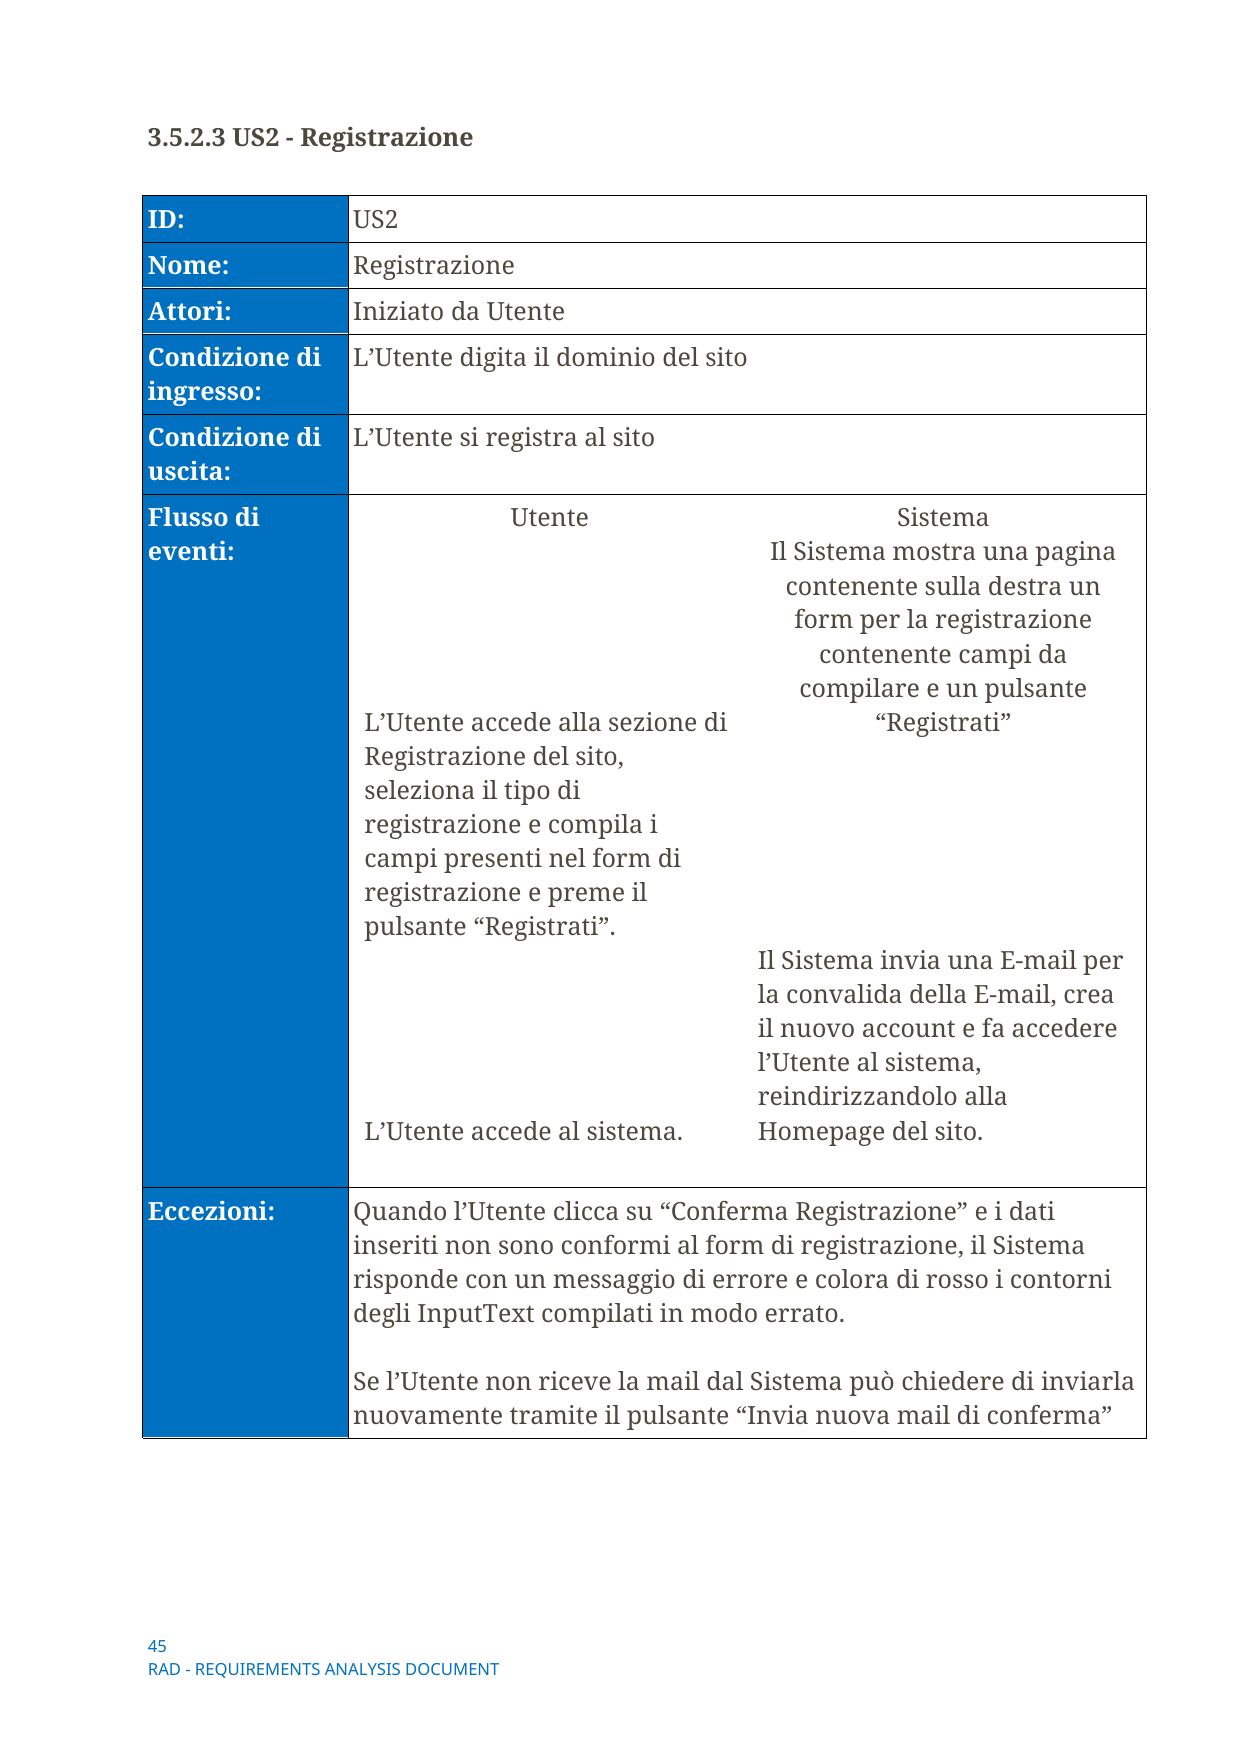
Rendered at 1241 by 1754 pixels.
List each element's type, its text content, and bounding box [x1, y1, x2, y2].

table_header US2 [349, 196, 1146, 241]
table_cell L’Utente digita il dominio del sito [349, 335, 1146, 414]
table_cell Eccezioni: [143, 1188, 348, 1437]
table_cell Condizione di ingresso: [143, 335, 348, 414]
table_cell Iniziato da Utente [349, 289, 1146, 333]
table_cell Condizione di uscita: [143, 415, 348, 494]
table_cell Attori: [143, 289, 348, 333]
table_header ID: [143, 196, 348, 241]
table_cell [349, 495, 1146, 1187]
table_cell Quando l’Utente clicca su “Conferma Registrazione” e i dati inseriti non sono conformi al form di registrazione, il Sistema risponde con un messaggio di errore e colora di rosso i contorni degli InputText compilati in modo errato. Se l’Utente non riceve la mail dal Sistema può chiedere di inviarla nuovamente tramite il pulsante “Invia nuova mail di conferma” [349, 1188, 1146, 1437]
table_cell Flusso di eventi: [143, 495, 348, 1187]
table_cell Nome: [143, 243, 348, 287]
table_cell L’Utente si registra al sito [349, 415, 1146, 494]
table_cell Registrazione [349, 243, 1146, 287]
text 3.5.2.3 US2 - Registrazione [148, 119, 1092, 154]
